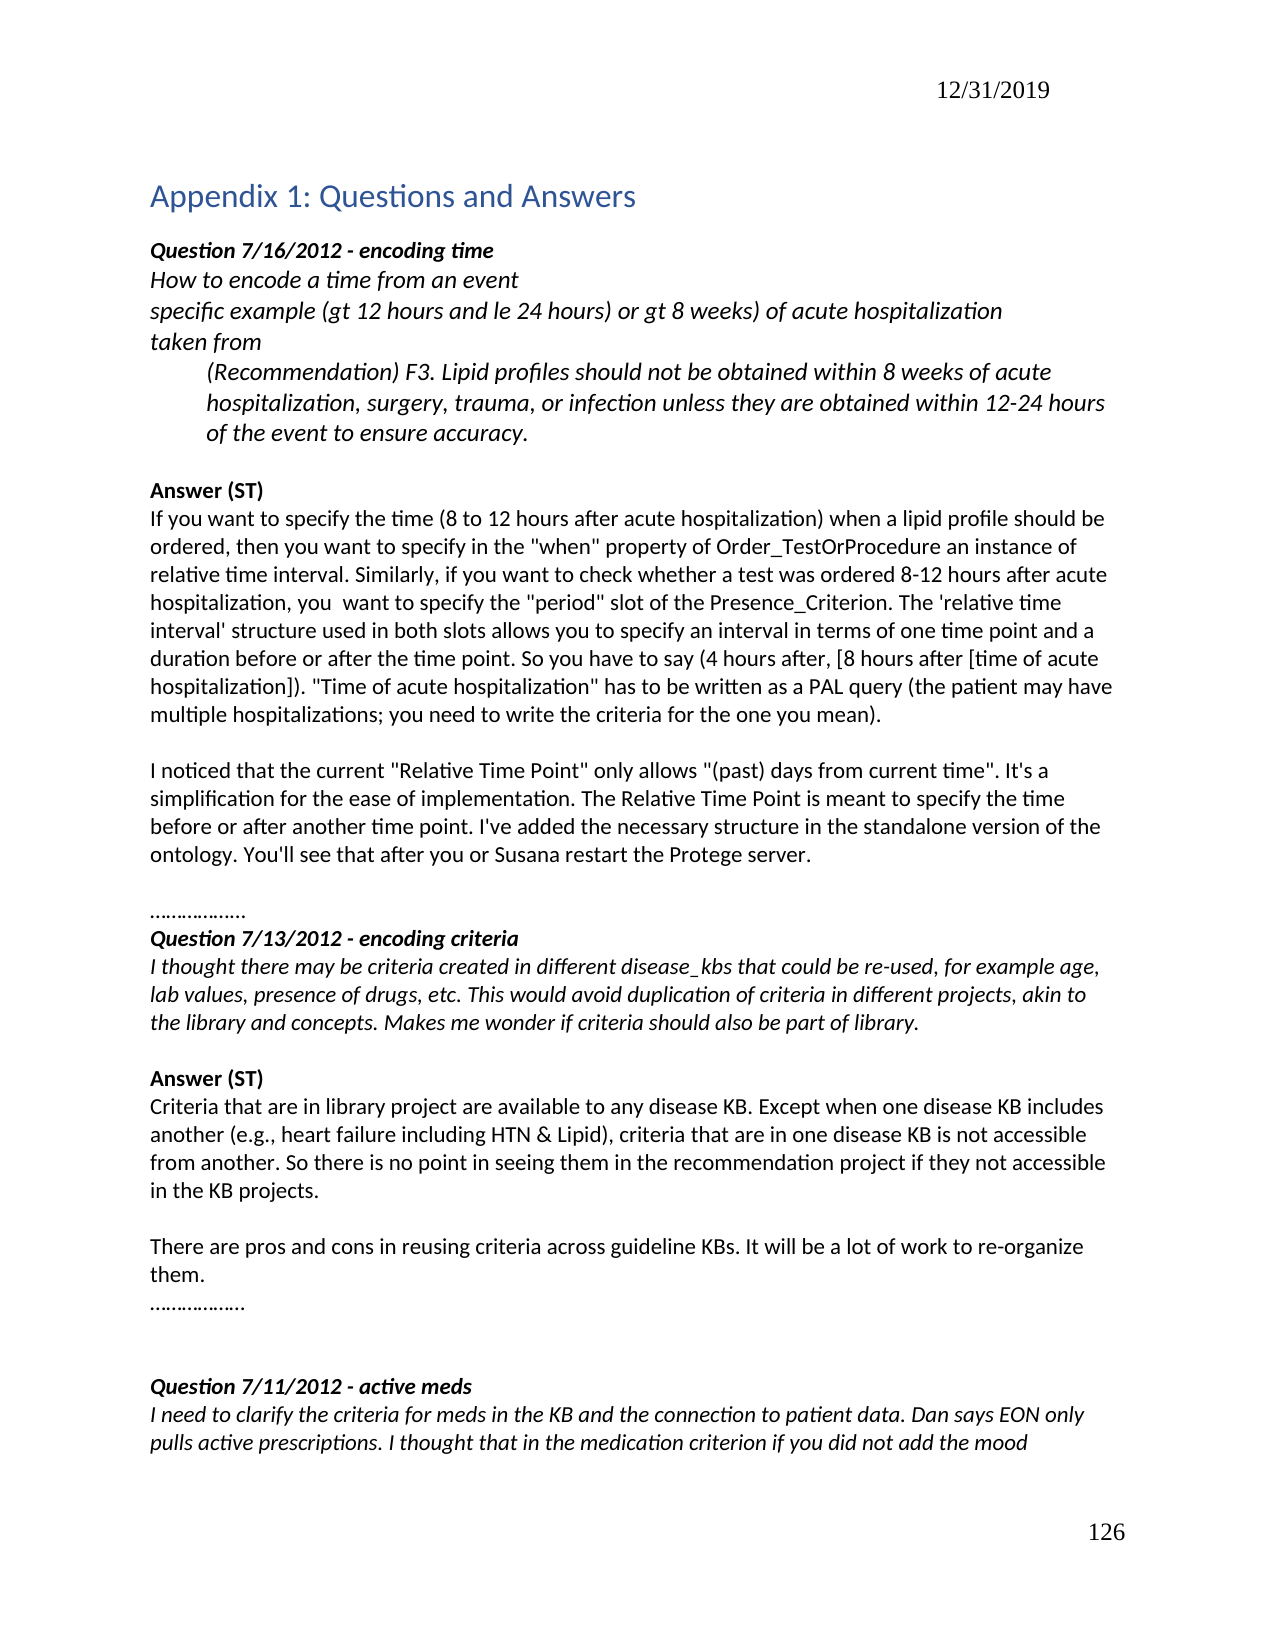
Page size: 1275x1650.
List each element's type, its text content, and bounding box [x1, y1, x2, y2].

text Answer (ST) [150, 1064, 1125, 1092]
subtitle ​Appendix 1: Questions and Answers [150, 175, 1125, 216]
text How to encode a time from an event [150, 264, 1125, 295]
text There are pros and cons in reusing criteria across guideline KBs. It will be a lot of work to re-organize them. [150, 1232, 1125, 1288]
text specific example (gt 12 hours and le 24 hours) or gt 8 weeks) of acute hospitalization [150, 295, 1125, 326]
text taken from [150, 326, 1125, 356]
text I thought there may be criteria created in different disease_kbs that could be re-used, for example age, lab values, presence of drugs, etc. This would avoid duplication of criteria in different projects, akin to the library and concepts. Makes me wonder if criteria should also be part of library. [150, 952, 1125, 1036]
text (Recommendation) F3. Lipid profiles should not be obtained within 8 weeks of acute hospitalization, surgery, trauma, or infection unless they are obtained within 12-24 hours of the event to ensure accuracy. [206, 356, 1125, 448]
text ……………... [150, 896, 1125, 924]
text I noticed that the current "Relative Time Point" only allows "(past) days from current time". It's a simplification for the ease of implementation. The Relative Time Point is meant to specify the time before or after another time point. I've added the necessary structure in the standalone version of the ontology. You'll see that after you or Susana restart the Protege server. [150, 756, 1125, 868]
text If you want to specify the time (8 to 12 hours after acute hospitalization) when a lipid profile should be ordered, then you want to specify in the "when" property of Order_TestOrProcedure an instance of relative time interval. Similarly, if you want to check whether a test was ordered 8-12 hours after acute hospitalization, you want to specify the "period" slot of the Presence_Criterion. The 'relative time interval' structure used in both slots allows you to specify an interval in terms of one time point and a duration before or after the time point. So you have to say (4 hours after, [8 hours after [time of acute hospitalization]). "Time of acute hospitalization" has to be written as a PAL query (the patient may have multiple hospitalizations; you need to write the criteria for the one you mean). [150, 504, 1125, 728]
text Question 7/13/2012 - encoding criteria [150, 924, 1125, 952]
text Criteria that are in library project are available to any disease KB. Except when one disease KB includes another (e.g., heart failure including HTN & Lipid), criteria that are in one disease KB is not accessible from another. So there is no point in seeing them in the recommendation project if they not accessible in the KB projects. [150, 1092, 1125, 1204]
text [150, 1400, 1125, 1456]
text Answer (ST) [150, 476, 1125, 504]
text Question 7/11/2012 - active meds [150, 1372, 1125, 1400]
text Question 7/16/2012 - encoding time [150, 237, 1125, 264]
text ……………… [150, 1288, 1125, 1316]
